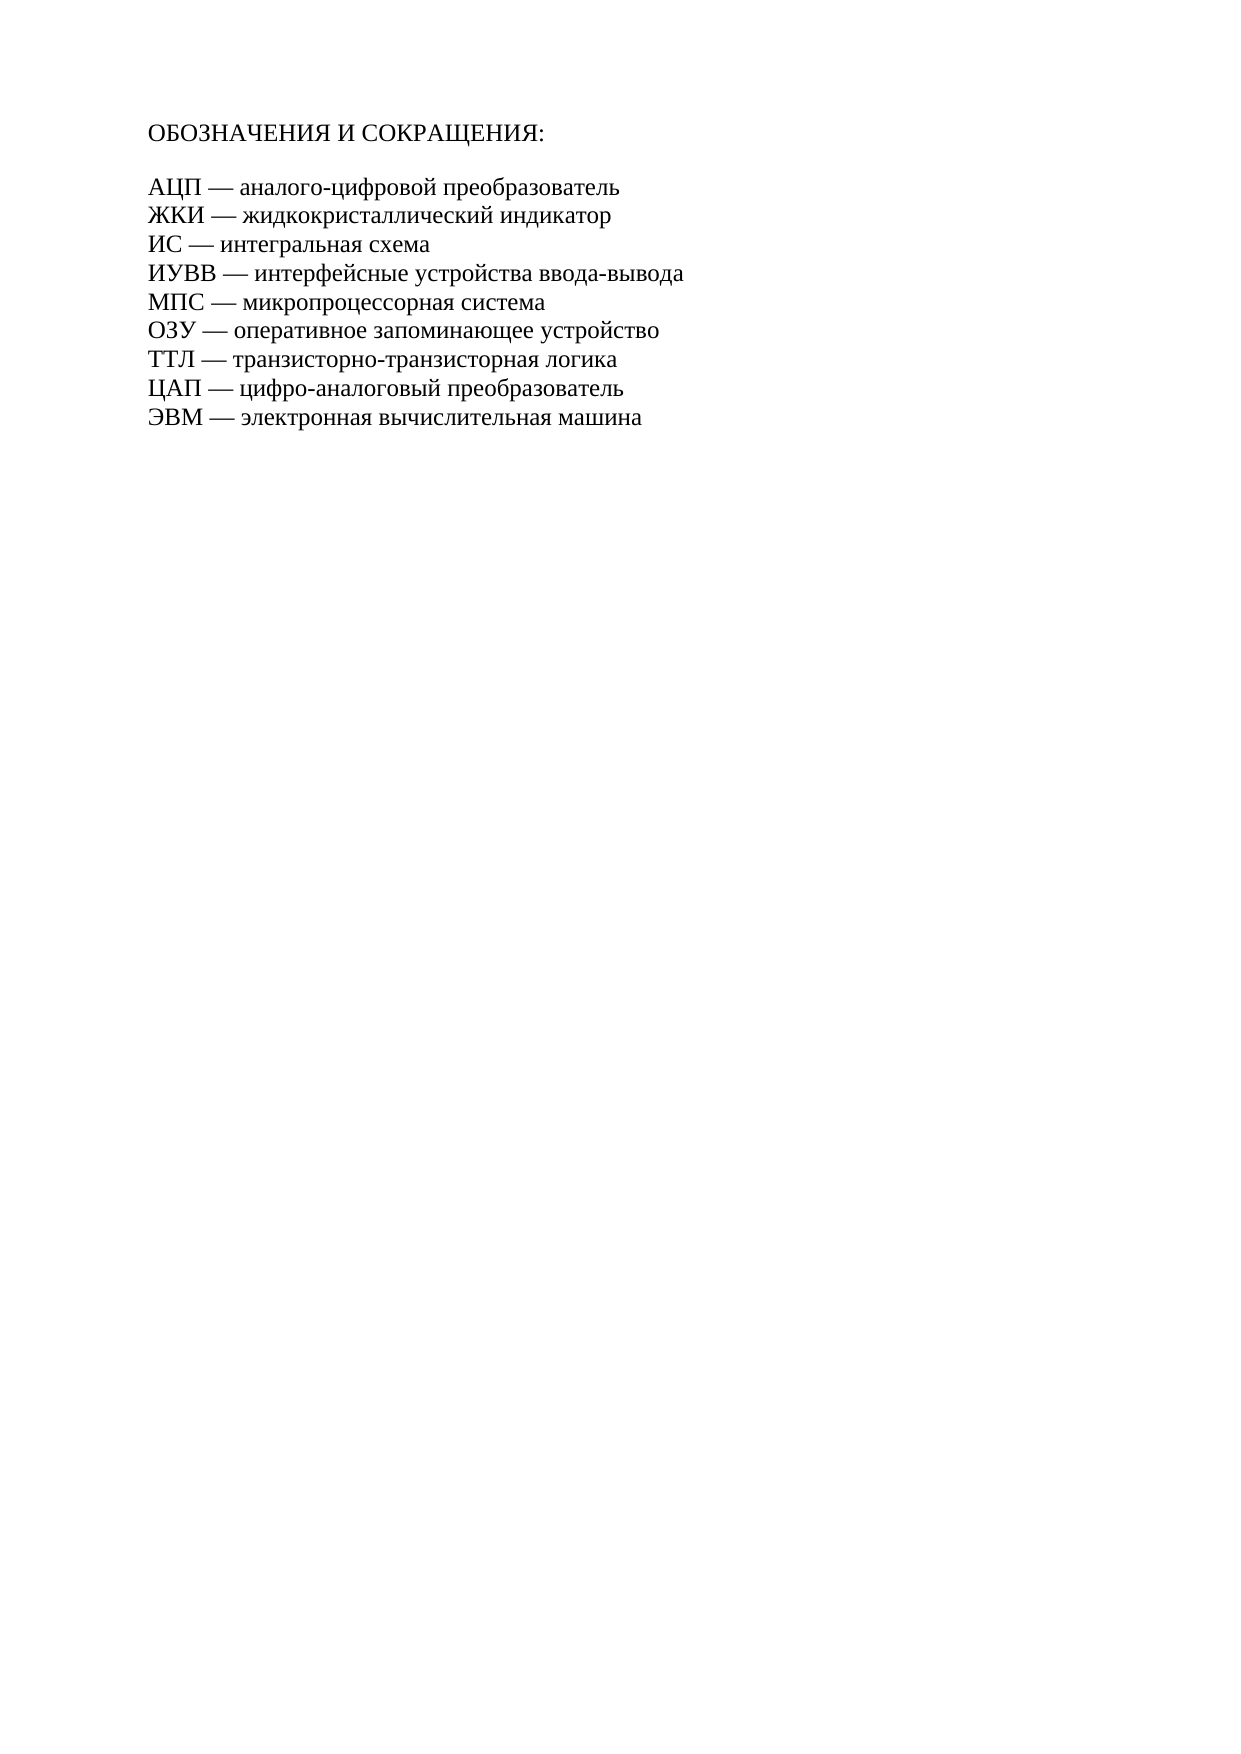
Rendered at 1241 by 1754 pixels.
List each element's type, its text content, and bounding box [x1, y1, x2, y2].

text ЭВМ — электронная вычислительная машина [148, 402, 1181, 431]
text ЦАП — цифро-аналоговый преобразователь [148, 373, 1181, 402]
text МПС — микропроцессорная система [148, 287, 1181, 316]
text ОБОЗНАЧЕНИЯ И СОКРАЩЕНИЯ: [148, 118, 1181, 147]
text АЦП — аналого-цифровой преобразователь [148, 172, 1181, 201]
text ИУВВ — интерфейсные устройства ввода-вывода [148, 258, 1181, 287]
text ОЗУ — оперативное запоминающее устройство [148, 316, 1181, 344]
text ЖКИ — жидкокристаллический индикатор [148, 201, 1181, 229]
text ИС — интегральная схема [148, 229, 1181, 258]
text ТТЛ — транзисторно-транзисторная логика [148, 344, 1181, 373]
